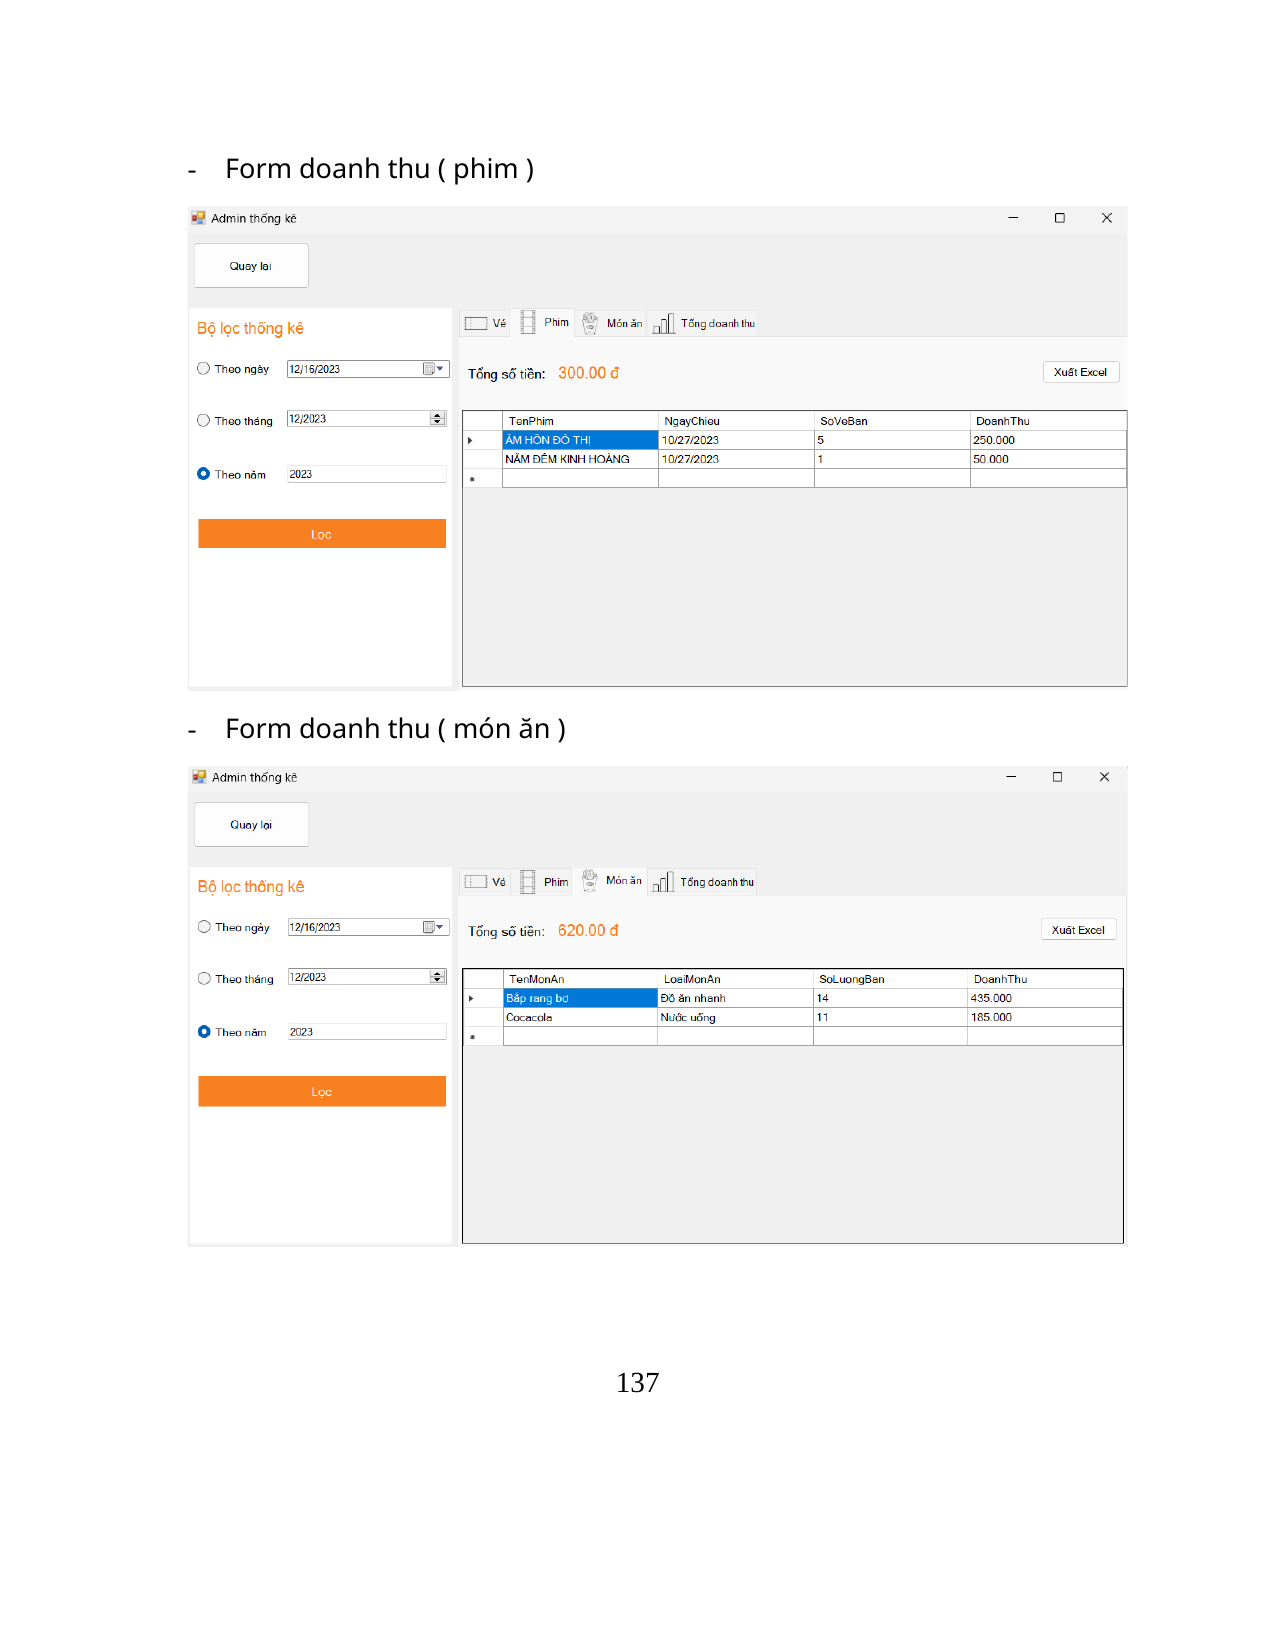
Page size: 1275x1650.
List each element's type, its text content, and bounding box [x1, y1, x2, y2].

picture [187, 206, 1128, 691]
picture [187, 766, 1128, 1247]
list Form doanh thu ( phim ) [187, 150, 1125, 187]
list Form doanh thu ( món ăn ) [187, 710, 1125, 747]
